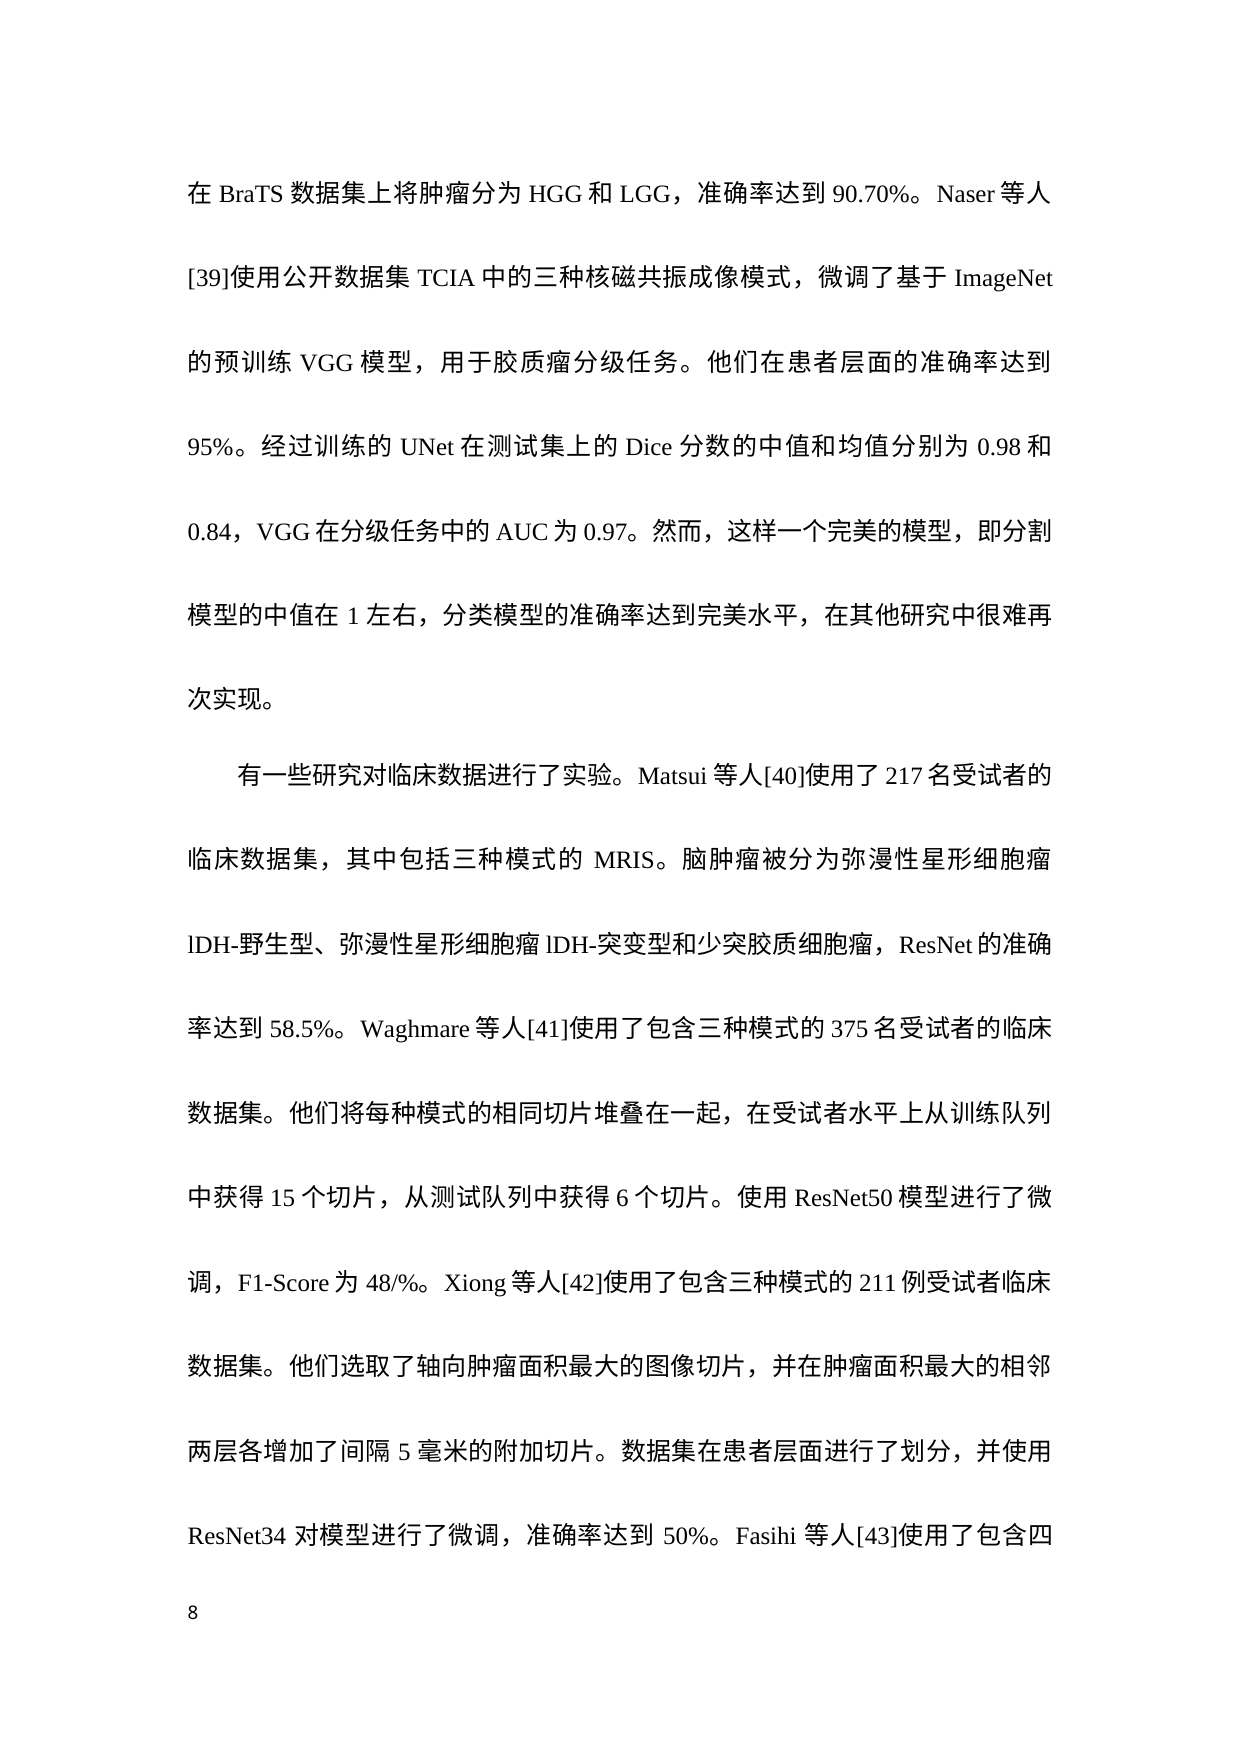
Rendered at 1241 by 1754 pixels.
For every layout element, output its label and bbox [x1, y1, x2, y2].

text [187, 742, 1053, 1567]
text [187, 160, 1053, 732]
